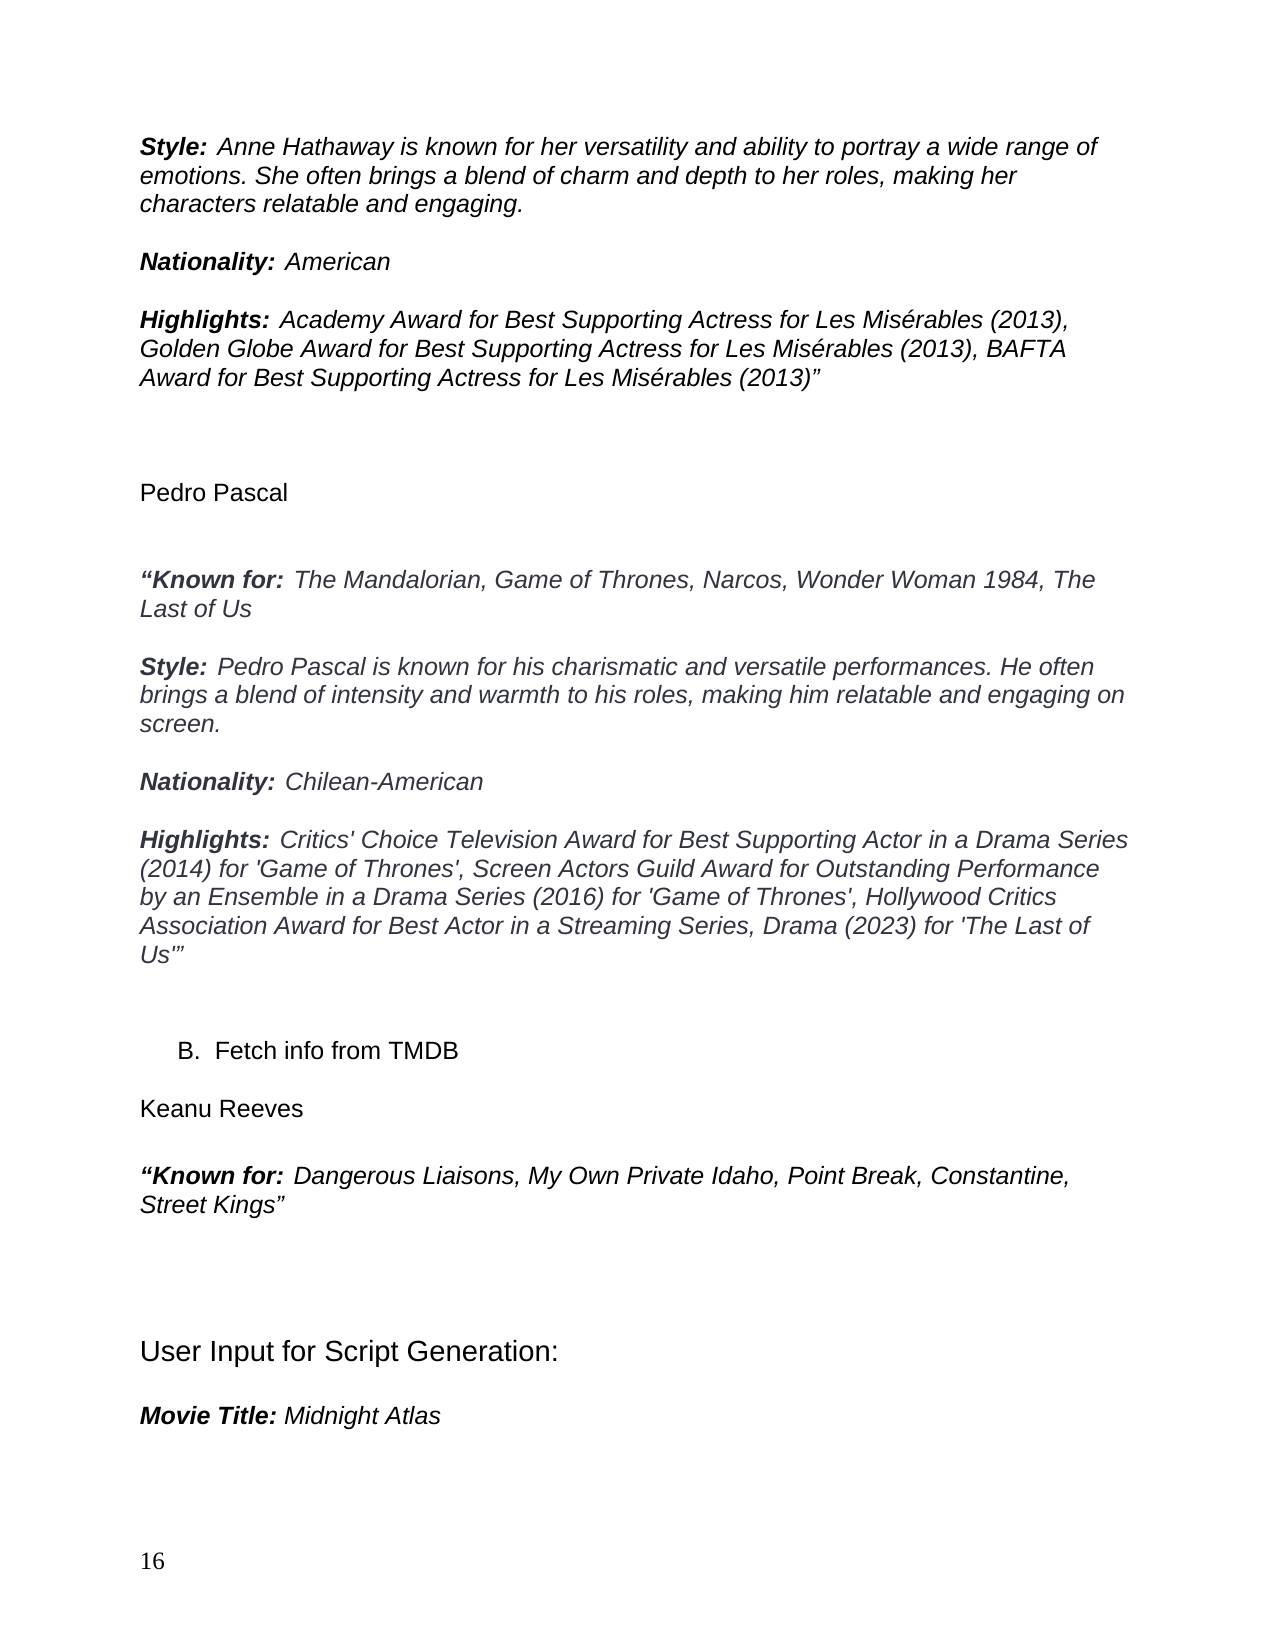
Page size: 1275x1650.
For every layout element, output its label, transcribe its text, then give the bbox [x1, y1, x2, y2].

text Style: Pedro Pascal is known for his charismatic and versatile performances. He often brings a blend of intensity and warmth to his roles, making him relatable and engaging on screen. [139, 652, 1136, 738]
list Fetch info from TMDB [177, 1036, 1136, 1065]
text Highlights: Academy Award for Best Supporting Actress for Les Misérables (2013), Golden Globe Award for Best Supporting Actress for Les Misérables (2013), BAFTA Award for Best Supporting Actress for Les Misérables (2013)” [139, 305, 1136, 392]
text Style: Anne Hathaway is known for her versatility and ability to portray a wide range of emotions. She often brings a blend of charm and depth to her roles, making her characters relatable and engaging. [139, 132, 1136, 218]
text Movie Title: Midnight Atlas [139, 1401, 1136, 1429]
text Highlights: Critics' Choice Television Award for Best Supporting Actor in a Drama Series (2014) for 'Game of Thrones', Screen Actors Guild Award for Outstanding Performance by an Ensemble in a Drama Series (2016) for 'Game of Thrones', Hollywood Critics Association Award for Best Actor in a Streaming Series, Drama (2023) for 'The Last of Us'” [139, 825, 1136, 969]
text Pedro Pascal [139, 478, 1136, 507]
text “Known for: The Mandalorian, Game of Thrones, Narcos, Wonder Woman 1984, The Last of Us [139, 565, 1136, 622]
text Nationality: Chilean-American [139, 767, 1136, 796]
text Nationality: American [139, 247, 1136, 276]
text “Known for: Dangerous Liaisons, My Own Private Idaho, Point Break, Constantine, Street Kings” [139, 1161, 1136, 1218]
text Keanu Reeves [139, 1094, 1136, 1122]
text User Input for Script Generation: [139, 1334, 1136, 1367]
